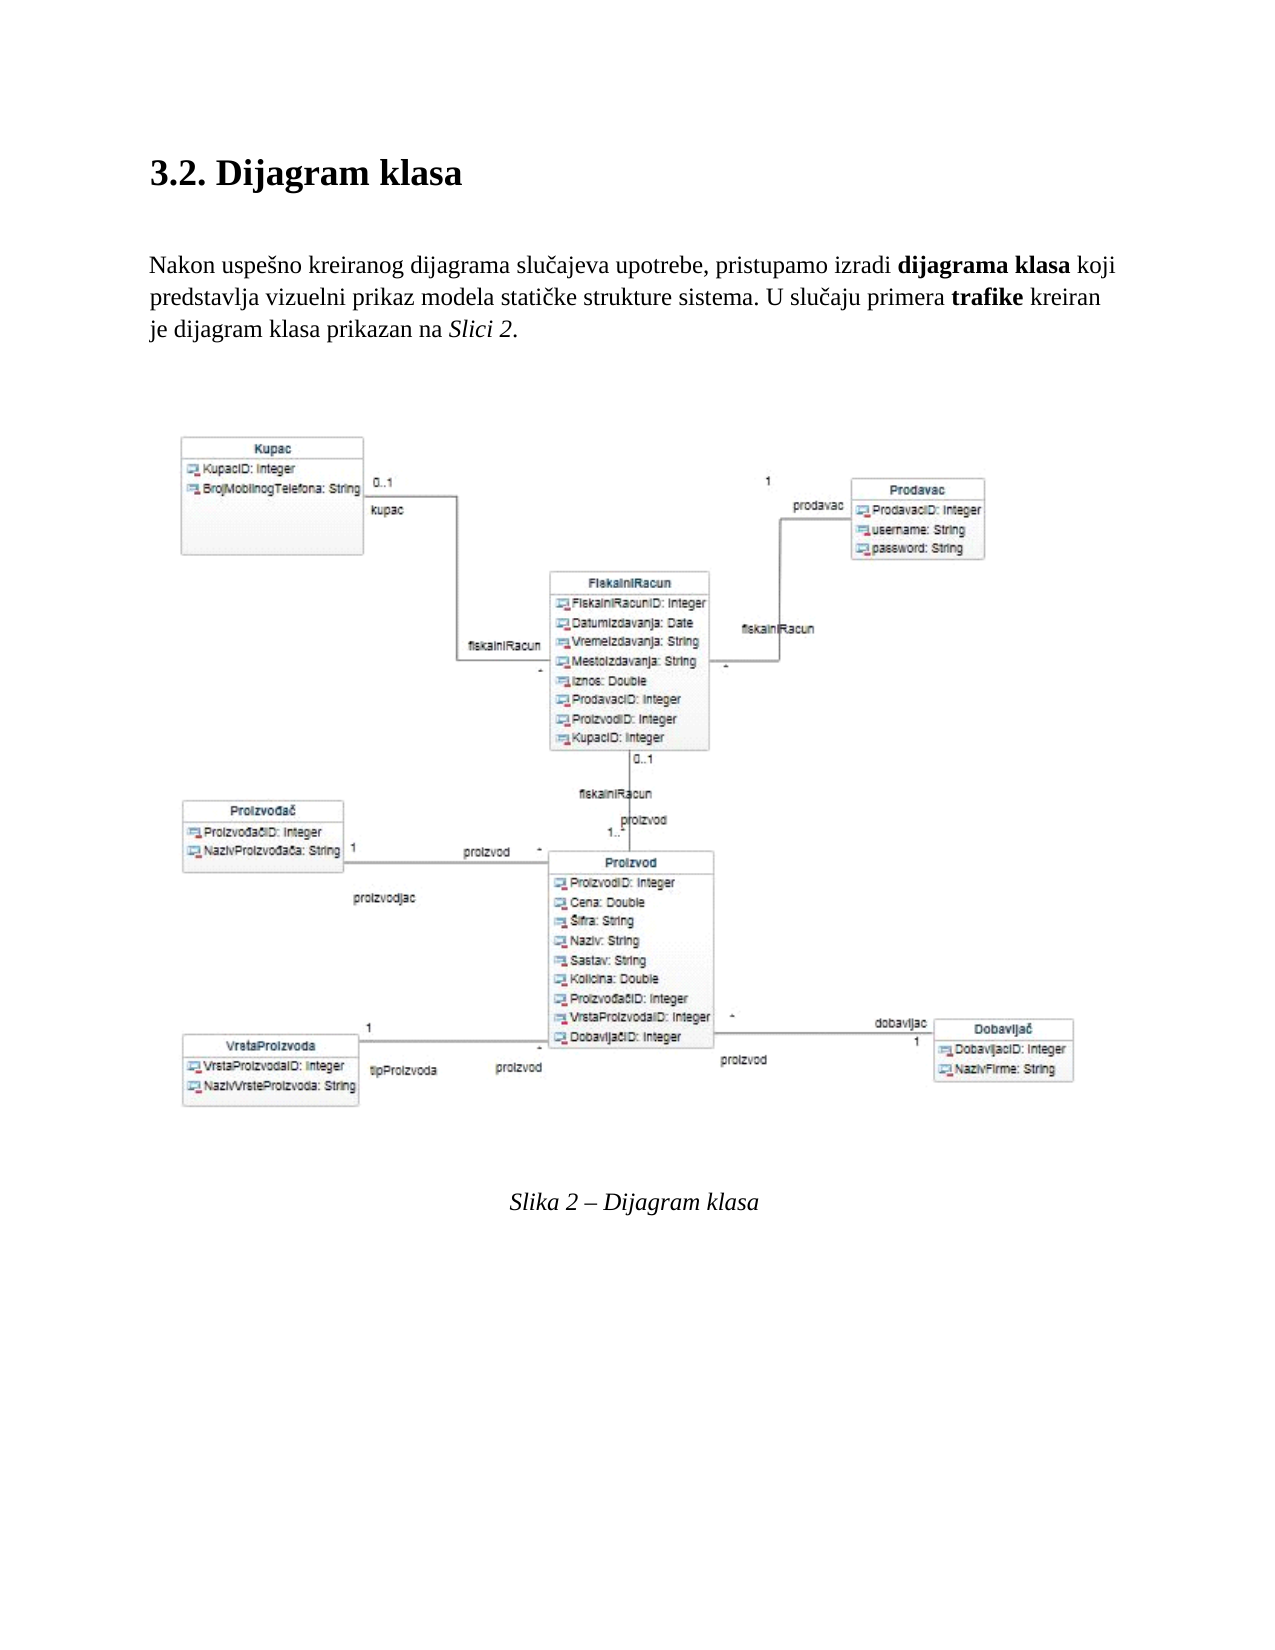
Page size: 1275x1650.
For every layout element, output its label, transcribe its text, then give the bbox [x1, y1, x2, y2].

text Slika 2 – Dijagram klasa [161, 1187, 1108, 1215]
text 3.2. Dijagram klasa [150, 150, 1125, 193]
picture [167, 420, 1108, 1121]
text Nakon uspešno kreiranog dijagrama slučajeva upotrebe, pristupamo izradi dijagrama klasa koji predstavlja vizuelni prikaz modela statičke strukture sistema. U slučaju primera trafike kreiran je dijagram klasa prikazan na Slici 2. [148, 250, 1119, 343]
